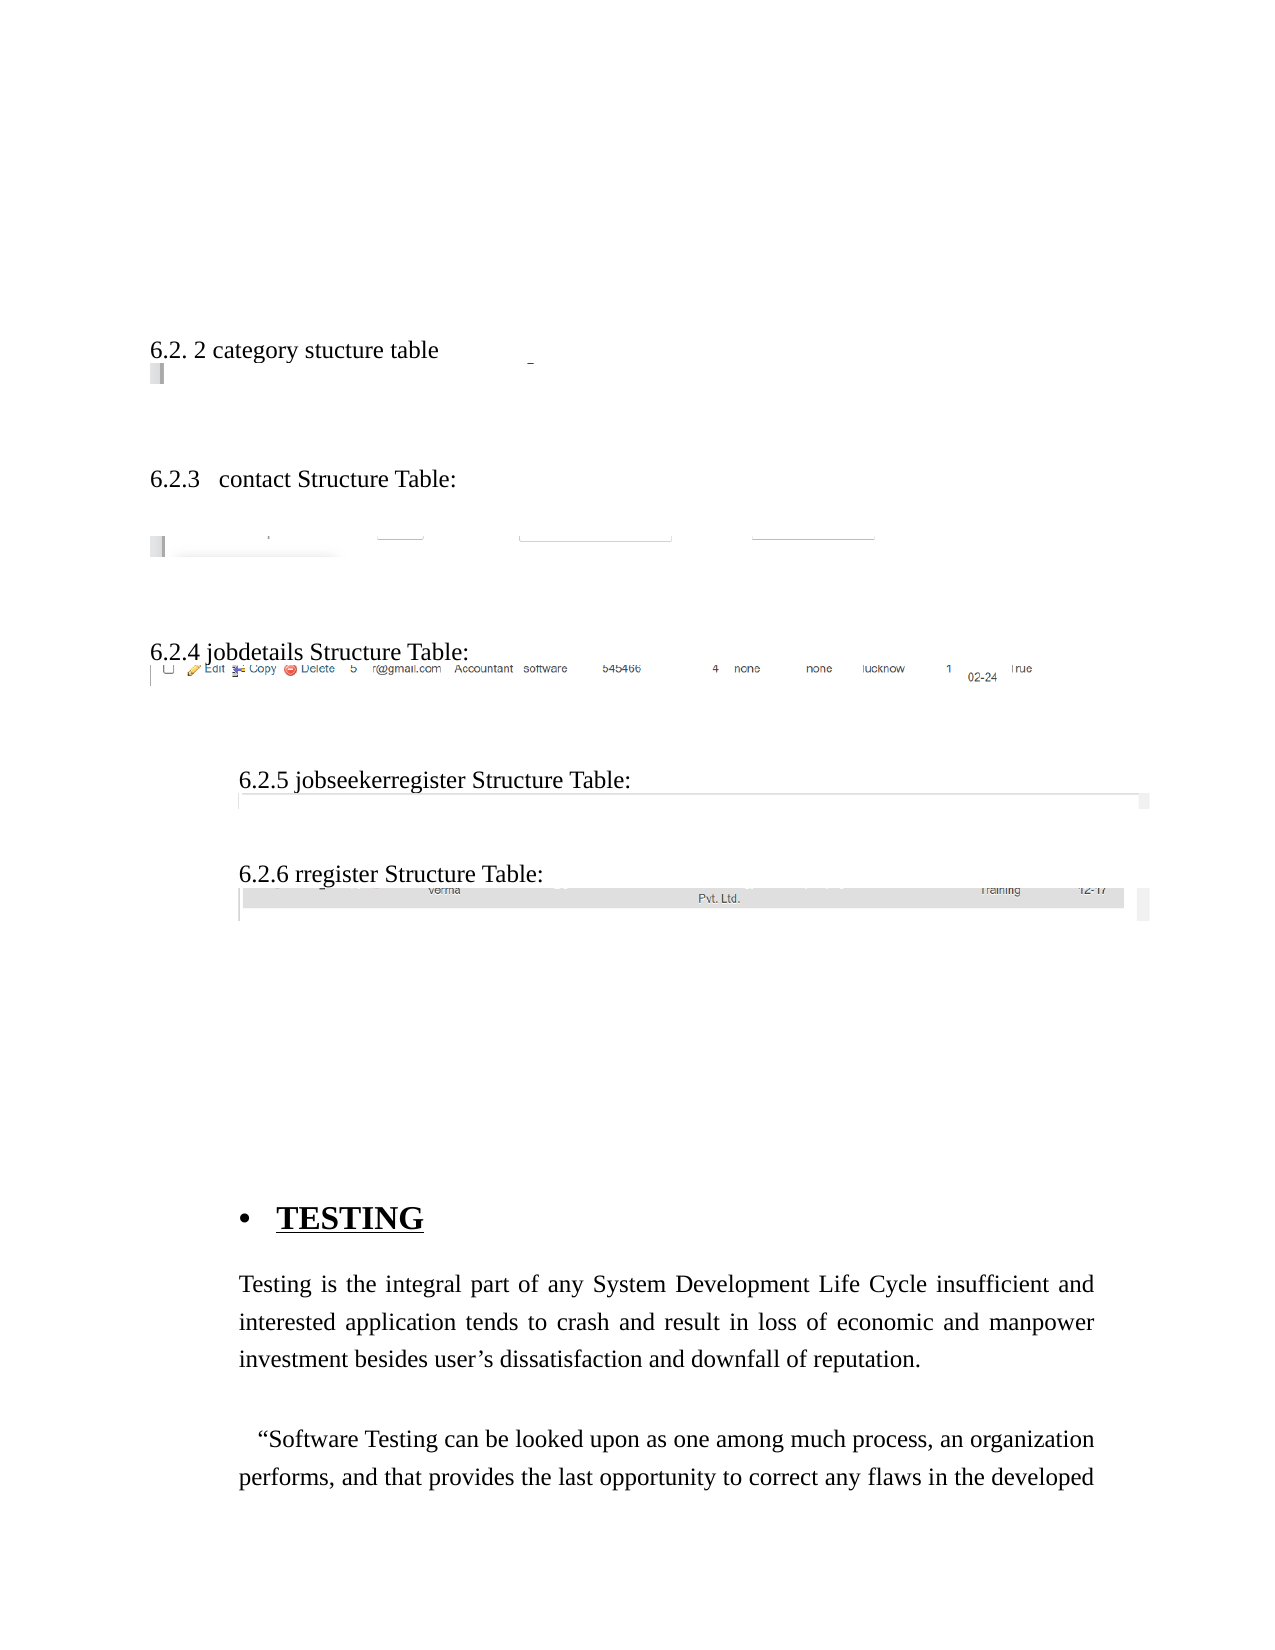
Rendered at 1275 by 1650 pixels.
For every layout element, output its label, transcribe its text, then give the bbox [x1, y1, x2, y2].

text 6.2.4 jobdetails Structure Table: [150, 638, 1125, 665]
list TESTING [238, 1209, 1096, 1234]
text 6.2. 2 category stucture table [150, 337, 1125, 364]
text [238, 1418, 1096, 1493]
text 6.2.3 contact Structure Table: [150, 466, 1125, 493]
text 6.2.6 rregister Structure Table: [238, 860, 1096, 888]
text Testing is the integral part of any System Development Life Cycle insufficient and interested application tends to crash and result in loss of economic and manpower investment besides user’s dissatisfaction and downfall of reputation. [238, 1262, 1096, 1375]
text 6.2.5 jobseekerregister Structure Table: [238, 768, 1096, 793]
